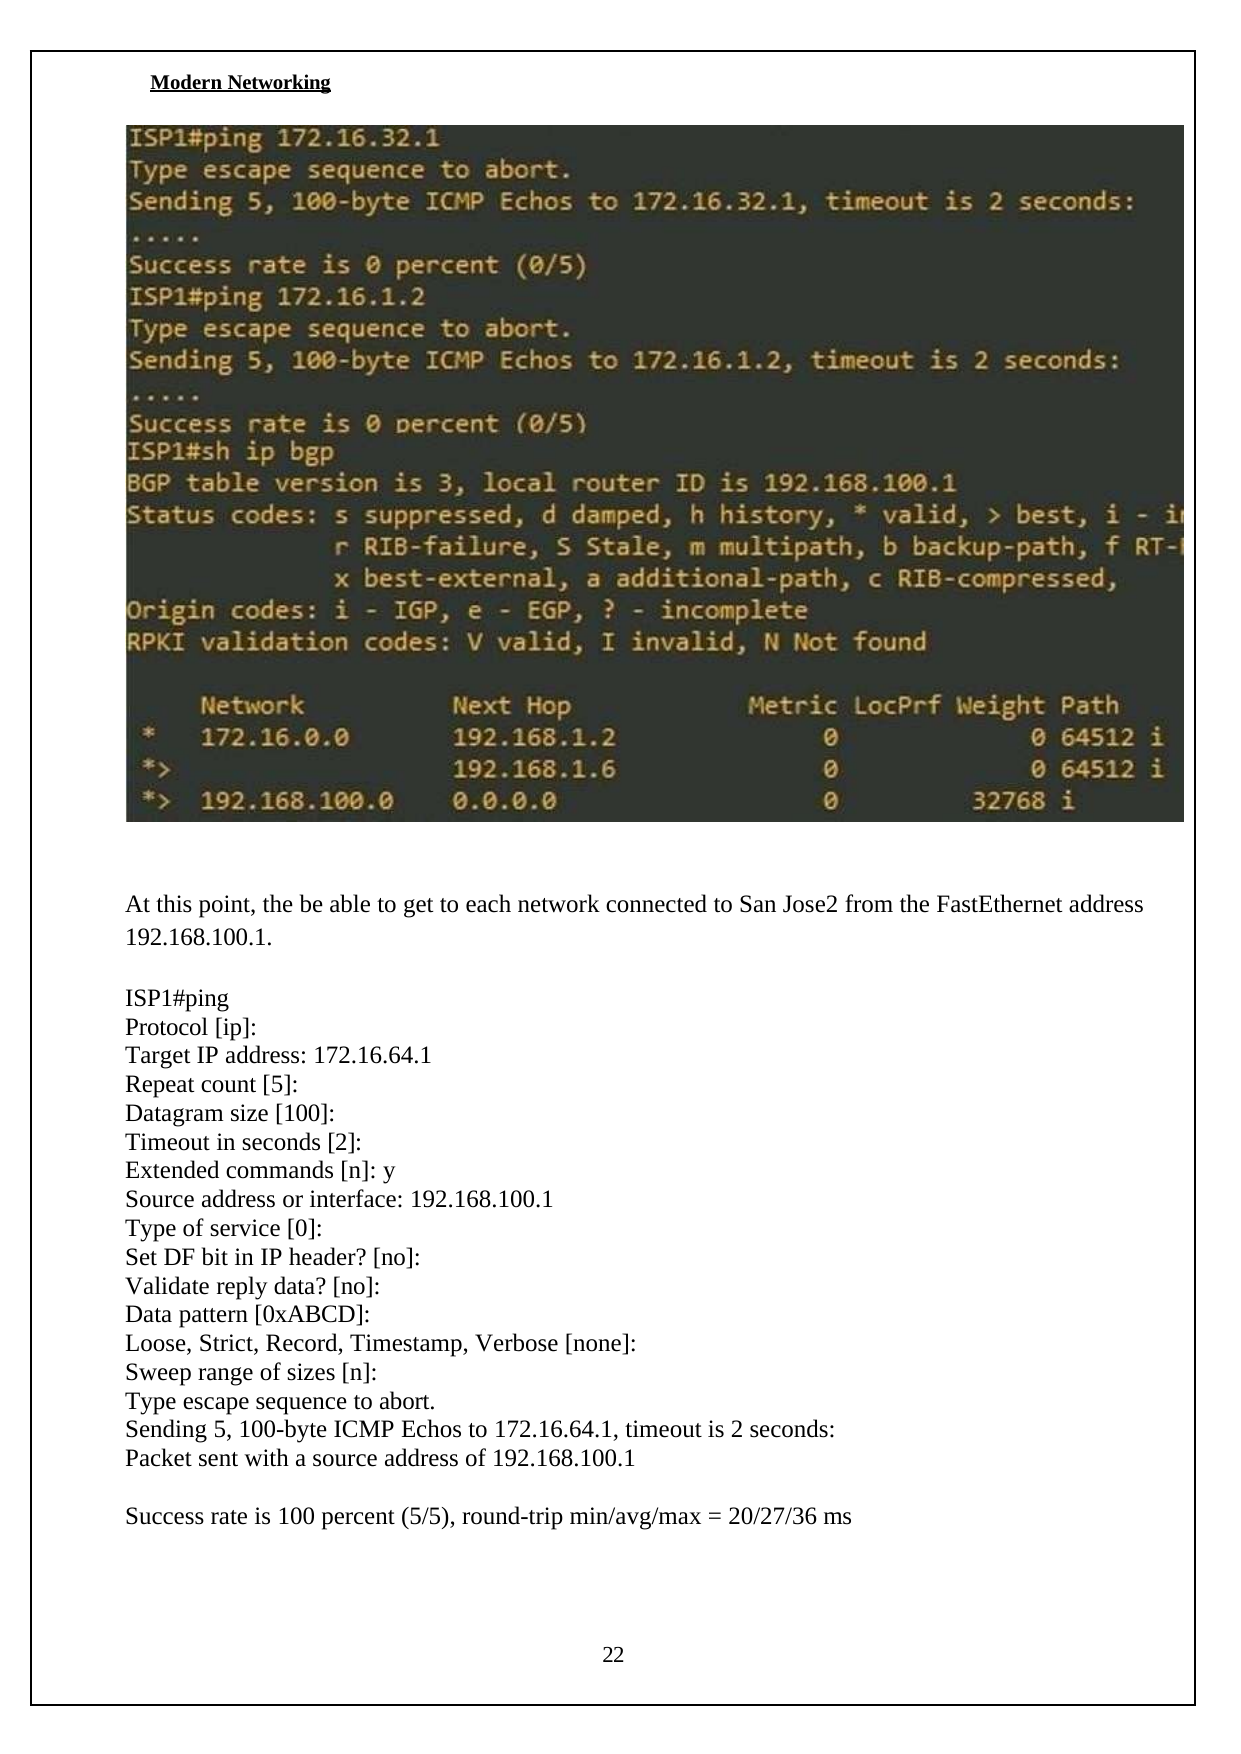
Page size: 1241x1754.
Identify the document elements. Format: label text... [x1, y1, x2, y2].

text Set DF bit in IP header? [no]: [125, 1242, 1194, 1271]
text Validate reply data? [no]: [125, 1271, 1194, 1299]
text Source address or interface: 192.168.100.1 Type of service [0]: [125, 1184, 596, 1242]
text Loose, Strict, Record, Timestamp, Verbose [none]: Sweep range of sizes [n]: [125, 1328, 697, 1386]
text Sending 5, 100-byte ICMP Echos to 172.16.64.1, timeout is 2 seconds: Packet sent with a source address of 192.168.100.1 [125, 1414, 870, 1472]
text ISP1#ping Protocol [ip]: [125, 983, 292, 1041]
picture [125, 125, 1184, 822]
text Success rate is 100 percent (5/5), round-trip min/avg/max = 20/27/36 ms [125, 1501, 1194, 1530]
text Target IP address: 172.16.64.1 Repeat count [5]: [125, 1041, 434, 1098]
text Datagram size [100]: [125, 1098, 1194, 1127]
text Data pattern [0xABCD]: [125, 1299, 1194, 1328]
text Type escape sequence to abort. [125, 1386, 1194, 1414]
text At this point, the be able to get to each network connected to San Jose2 from the FastEthernet address 192.168.100.1. [125, 889, 1152, 951]
text Timeout in seconds [2]: [125, 1127, 1194, 1156]
text Extended commands [n]: y [125, 1156, 1194, 1184]
